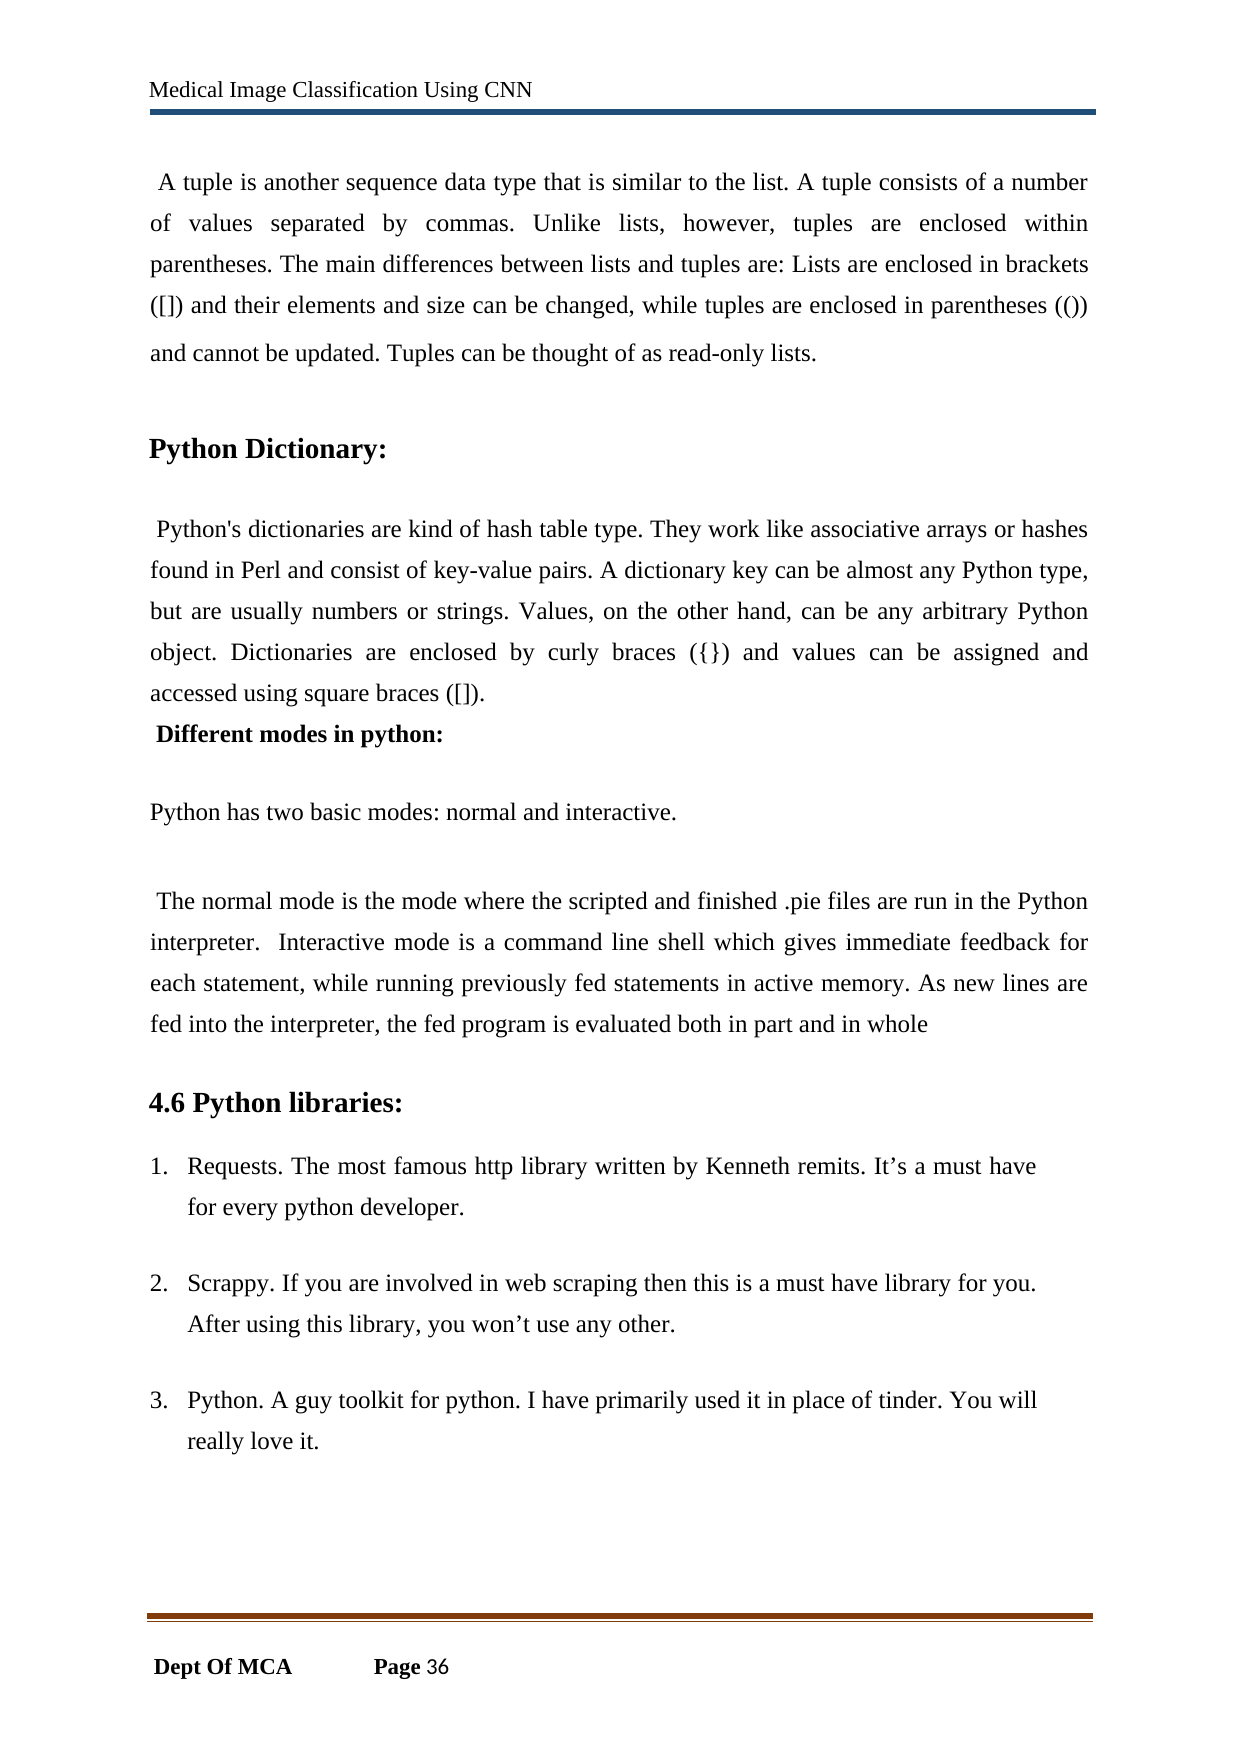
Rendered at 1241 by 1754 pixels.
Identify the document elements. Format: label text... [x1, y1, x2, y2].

text Python's dictionaries are kind of hash table type. They work like associative arrays or hashes found in Perl and consist of key-value pairs. A dictionary key can be almost any Python type, but are usually numbers or strings. Values, on the other hand, can be any arbitrary Python object. Dictionaries are enclosed by curly braces ({}) and values can be assigned and accessed using square braces ([]). [149, 514, 1090, 707]
text 4.6 Python libraries: [148, 1085, 1091, 1119]
list Scrappy. If you are involved in web scraping then this is a must have library for you. After using this library, you won’t use any other. [149, 1268, 1038, 1338]
text The normal mode is the mode where the scripted and finished .pie files are run in the Python interpreter. Interactive mode is a command line shell which gives immediate feedback for each statement, while running previously fed statements in active memory. As new lines are fed into the interpreter, the fed program is evaluated both in part and in whole [149, 886, 1090, 1038]
list Requests. The most famous http library written by Kenneth remits. It’s a must have for every python developer. [149, 1151, 1038, 1221]
text A tuple is another sequence data type that is similar to the list. A tuple consists of a number of values separated by commas. Unlike lists, however, tuples are enclosed within parentheses. The main differences between lists and tuples are: Lists are enclosed in brackets ([]) and their elements and size can be changed, while tuples are enclosed in parentheses (()) and cannot be updated. Tuples can be thought of as read-only lists. [149, 167, 1090, 367]
text Python Dictionary: [148, 431, 1091, 464]
list Python. A guy toolkit for python. I have primarily used it in place of tinder. You will really love it. [149, 1385, 1038, 1455]
text Python has two basic modes: normal and interactive. [149, 797, 1090, 826]
text Different modes in python: [149, 719, 1093, 748]
